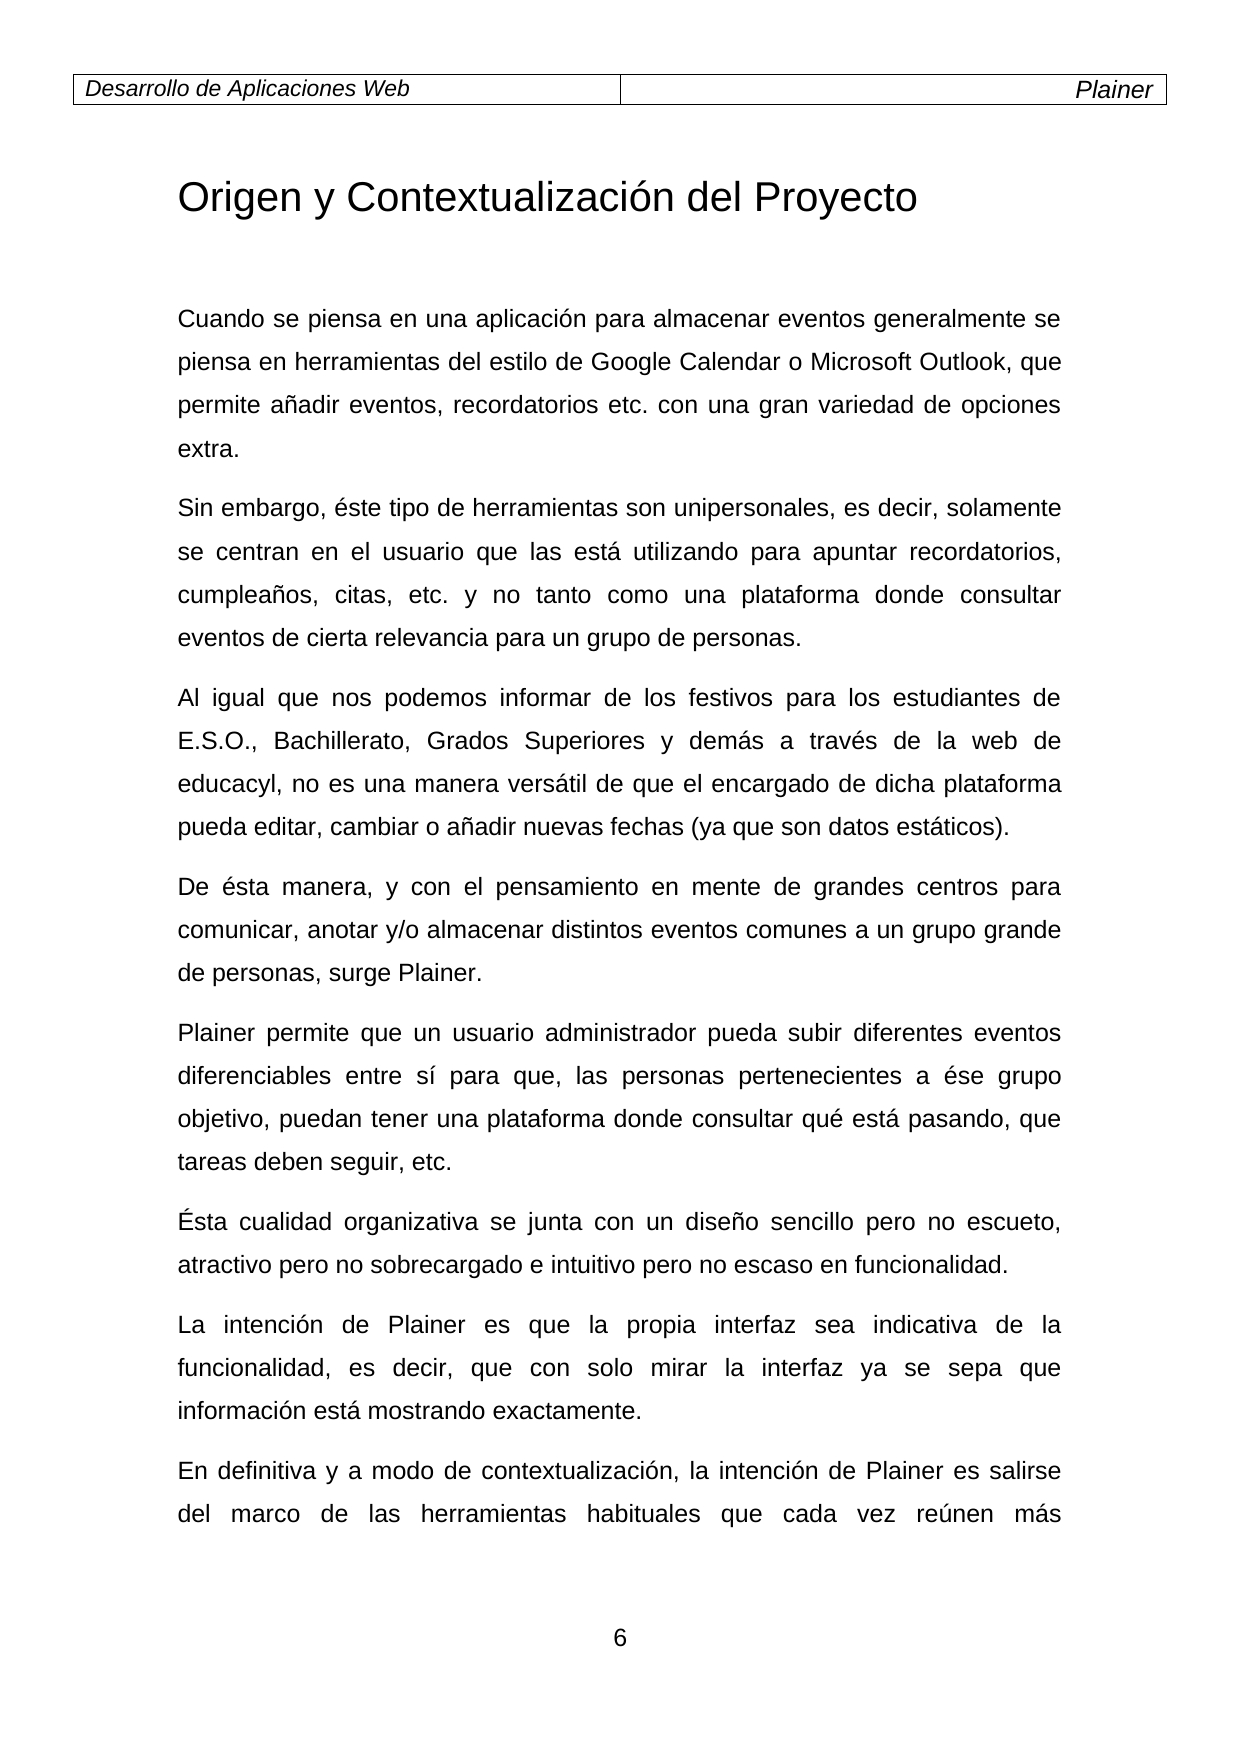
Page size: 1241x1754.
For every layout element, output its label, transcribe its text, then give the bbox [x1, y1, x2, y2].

subtitle Origen y Contextualización del Proyecto [177, 173, 1063, 221]
text Sin embargo, éste tipo de herramientas son unipersonales, es decir, solamente se centran en el usuario que las está utilizando para apuntar recordatorios, cumpleaños, citas, etc. y no tanto como una plataforma donde consultar eventos de cierta relevancia para un grupo de personas. [177, 493, 1063, 652]
text Plainer permite que un usuario administrador pueda subir diferentes eventos diferenciables entre sí para que, las personas pertenecientes a ése grupo objetivo, puedan tener una plataforma donde consultar qué está pasando, que tareas deben seguir, etc. [177, 1018, 1063, 1176]
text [177, 1456, 1063, 1528]
text Al igual que nos podemos informar de los festivos para los estudiantes de E.S.O., Bachillerato, Grados Superiores y demás a través de la web de educacyl, no es una manera versátil de que el encargado de dicha plataforma pueda editar, cambiar o añadir nuevas fechas (ya que son datos estáticos). [177, 683, 1063, 841]
text La intención de Plainer es que la propia interfaz sea indicativa de la funcionalidad, es decir, que con solo mirar la interfaz ya se sepa que información está mostrando exactamente. [177, 1310, 1063, 1425]
text Cuando se piensa en una aplicación para almacenar eventos generalmente se piensa en herramientas del estilo de Google Calendar o Microsoft Outlook, que permite añadir eventos, recordatorios etc. con una gran variedad de opciones extra. [177, 304, 1063, 462]
text Ésta cualidad organizativa se junta con un diseño sencillo pero no escueto, atractivo pero no sobrecargado e intuitivo pero no escaso en funcionalidad. [177, 1207, 1063, 1279]
text De ésta manera, y con el pensamiento en mente de grandes centros para comunicar, anotar y/o almacenar distintos eventos comunes a un grupo grande de personas, surge Plainer. [177, 872, 1063, 987]
